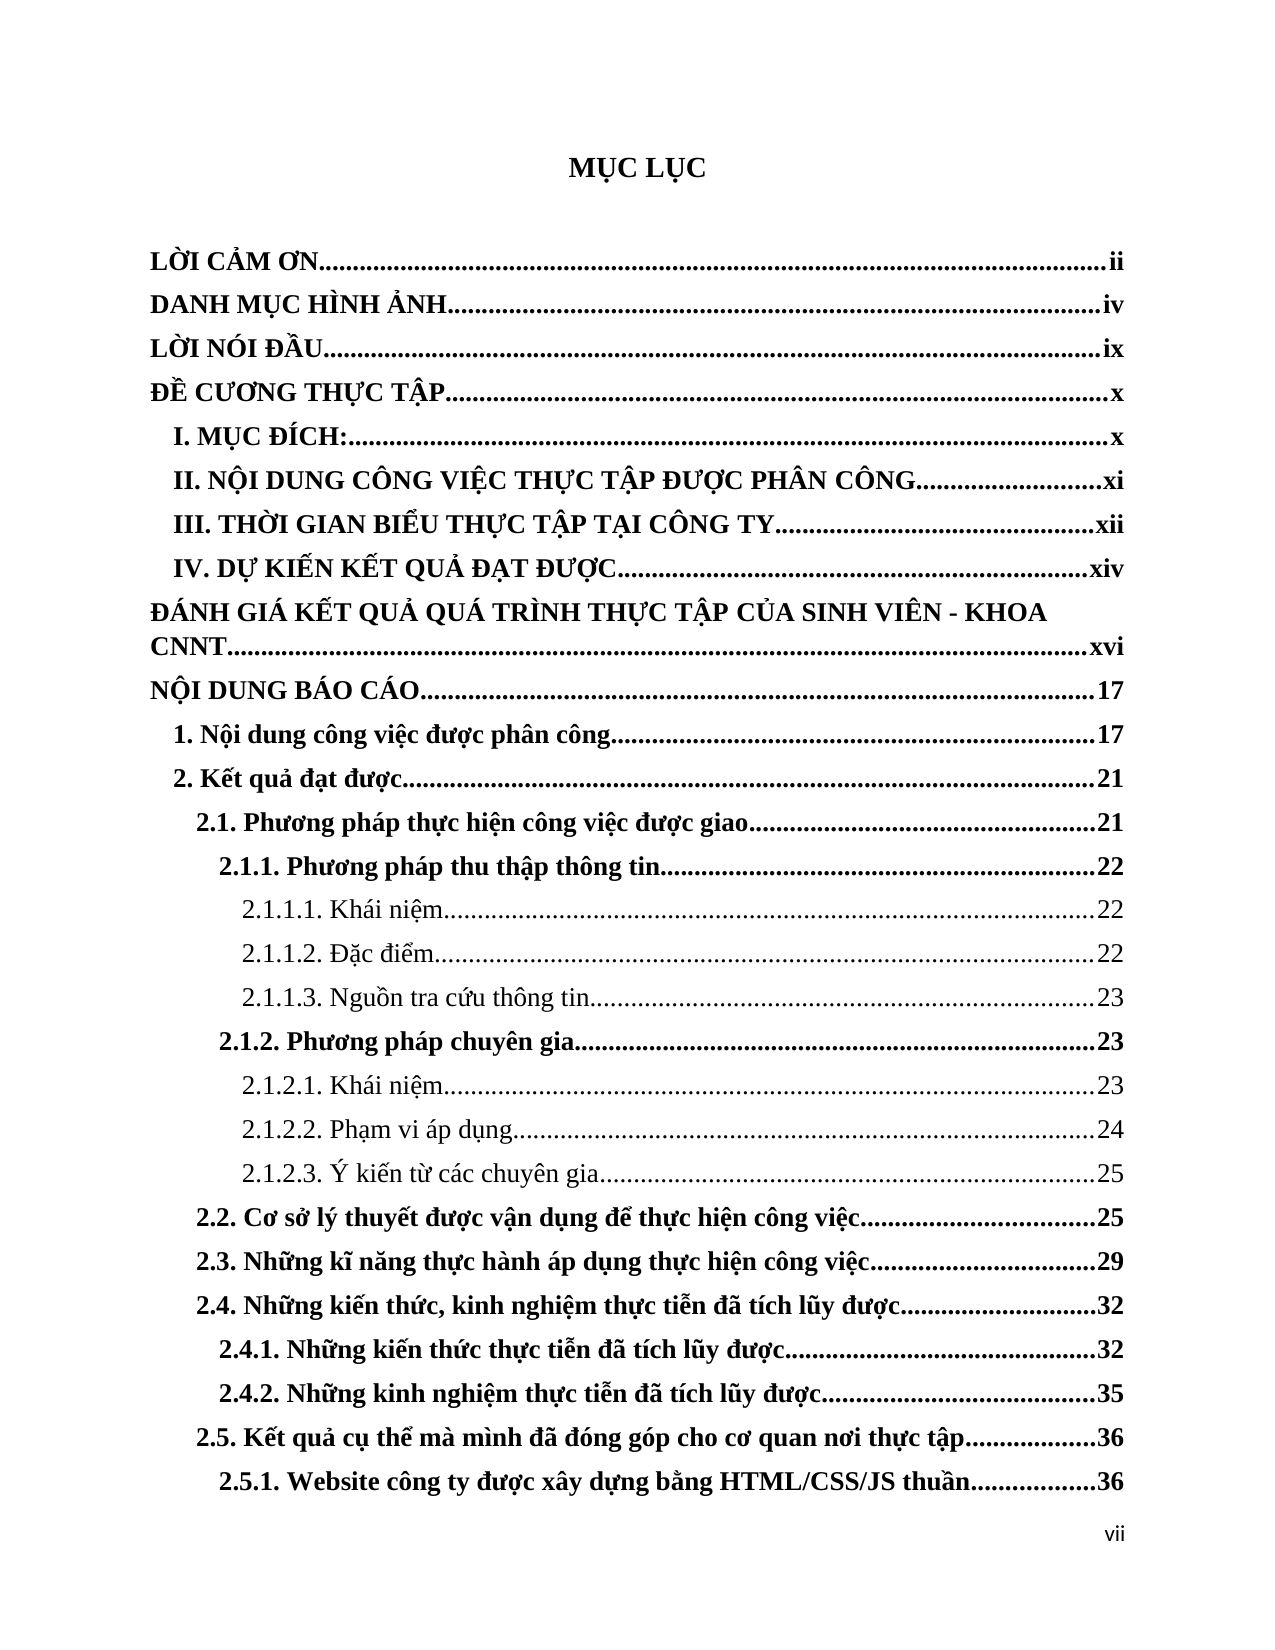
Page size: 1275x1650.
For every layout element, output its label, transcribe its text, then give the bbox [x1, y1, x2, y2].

text MỤC LỤC [150, 150, 1125, 183]
